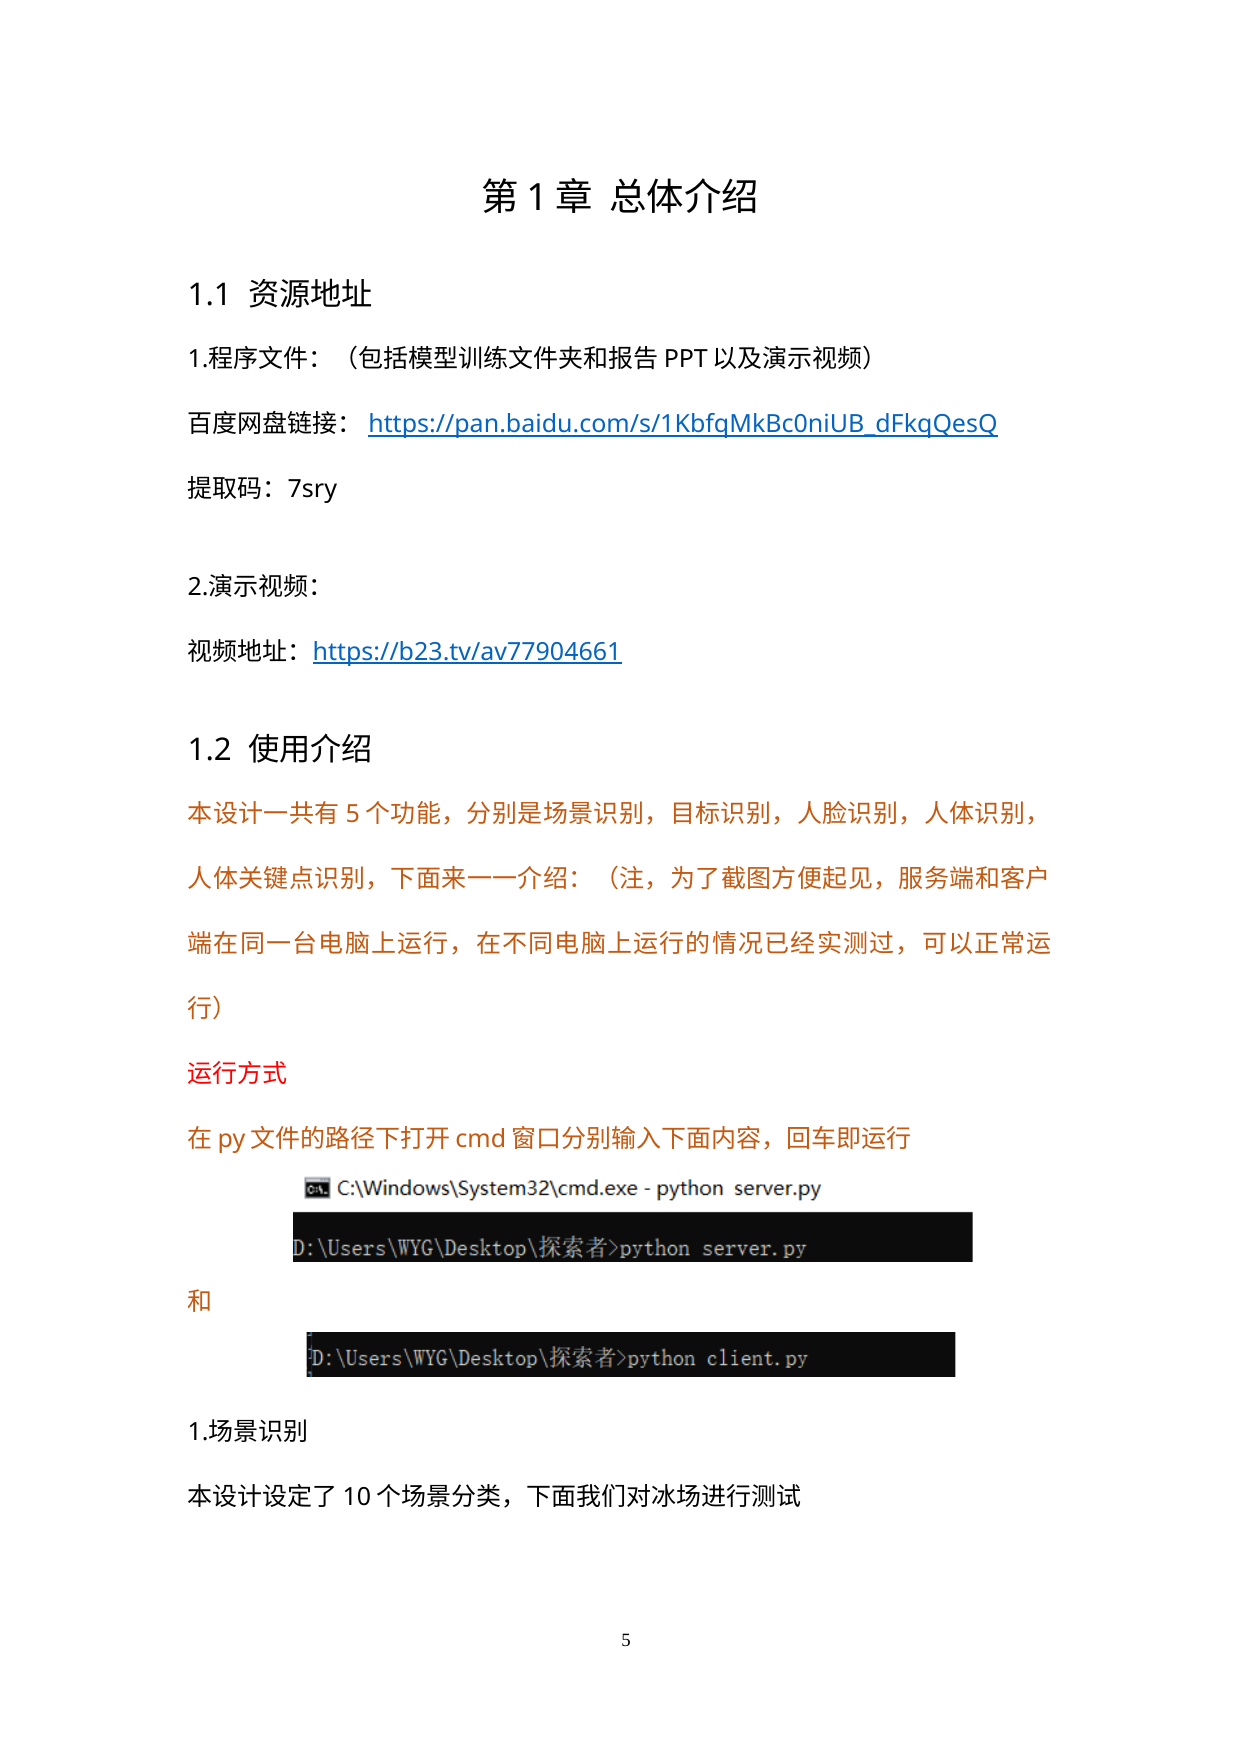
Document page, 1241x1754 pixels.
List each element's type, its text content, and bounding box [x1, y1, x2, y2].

text 运行方式 [187, 1039, 1053, 1104]
picture [306, 1332, 956, 1377]
text 第1章 总体介绍 [187, 162, 1053, 227]
text 1.场景识别 [187, 1397, 1053, 1462]
text 1.程序文件：（包括模型训练文件夹和报告PPT以及演示视频） [187, 324, 1053, 389]
text 本设计设定了10个场景分类，下面我们对冰场进行测试 [187, 1462, 1053, 1527]
text 1.1 资源地址 [187, 259, 1053, 324]
text 1.2 使用介绍 [187, 714, 1053, 779]
text 本设计一共有5个功能，分别是场景识别，目标识别，人脸识别，人体识别，人体关键点识别，下面来一一介绍：（注，为了截图方便起见，服务端和客户端在同一台电脑上运行，在不同电脑上运行的情况已经实测过，可以正常运行） [187, 779, 1053, 1039]
text 视频地址：https://b23.tv/av77904661 [187, 617, 1053, 682]
text 提取码：7sry [187, 454, 1053, 519]
text 2.演示视频： [187, 552, 1053, 617]
text 百度网盘链接： https://pan.baidu.com/s/1KbfqMkBc0niUB_dFkqQesQ [187, 389, 1053, 454]
picture [293, 1169, 973, 1262]
text 和 [187, 1267, 1053, 1332]
text 在py文件的路径下打开cmd窗口分别输入下面内容，回车即运行 [187, 1104, 1053, 1169]
